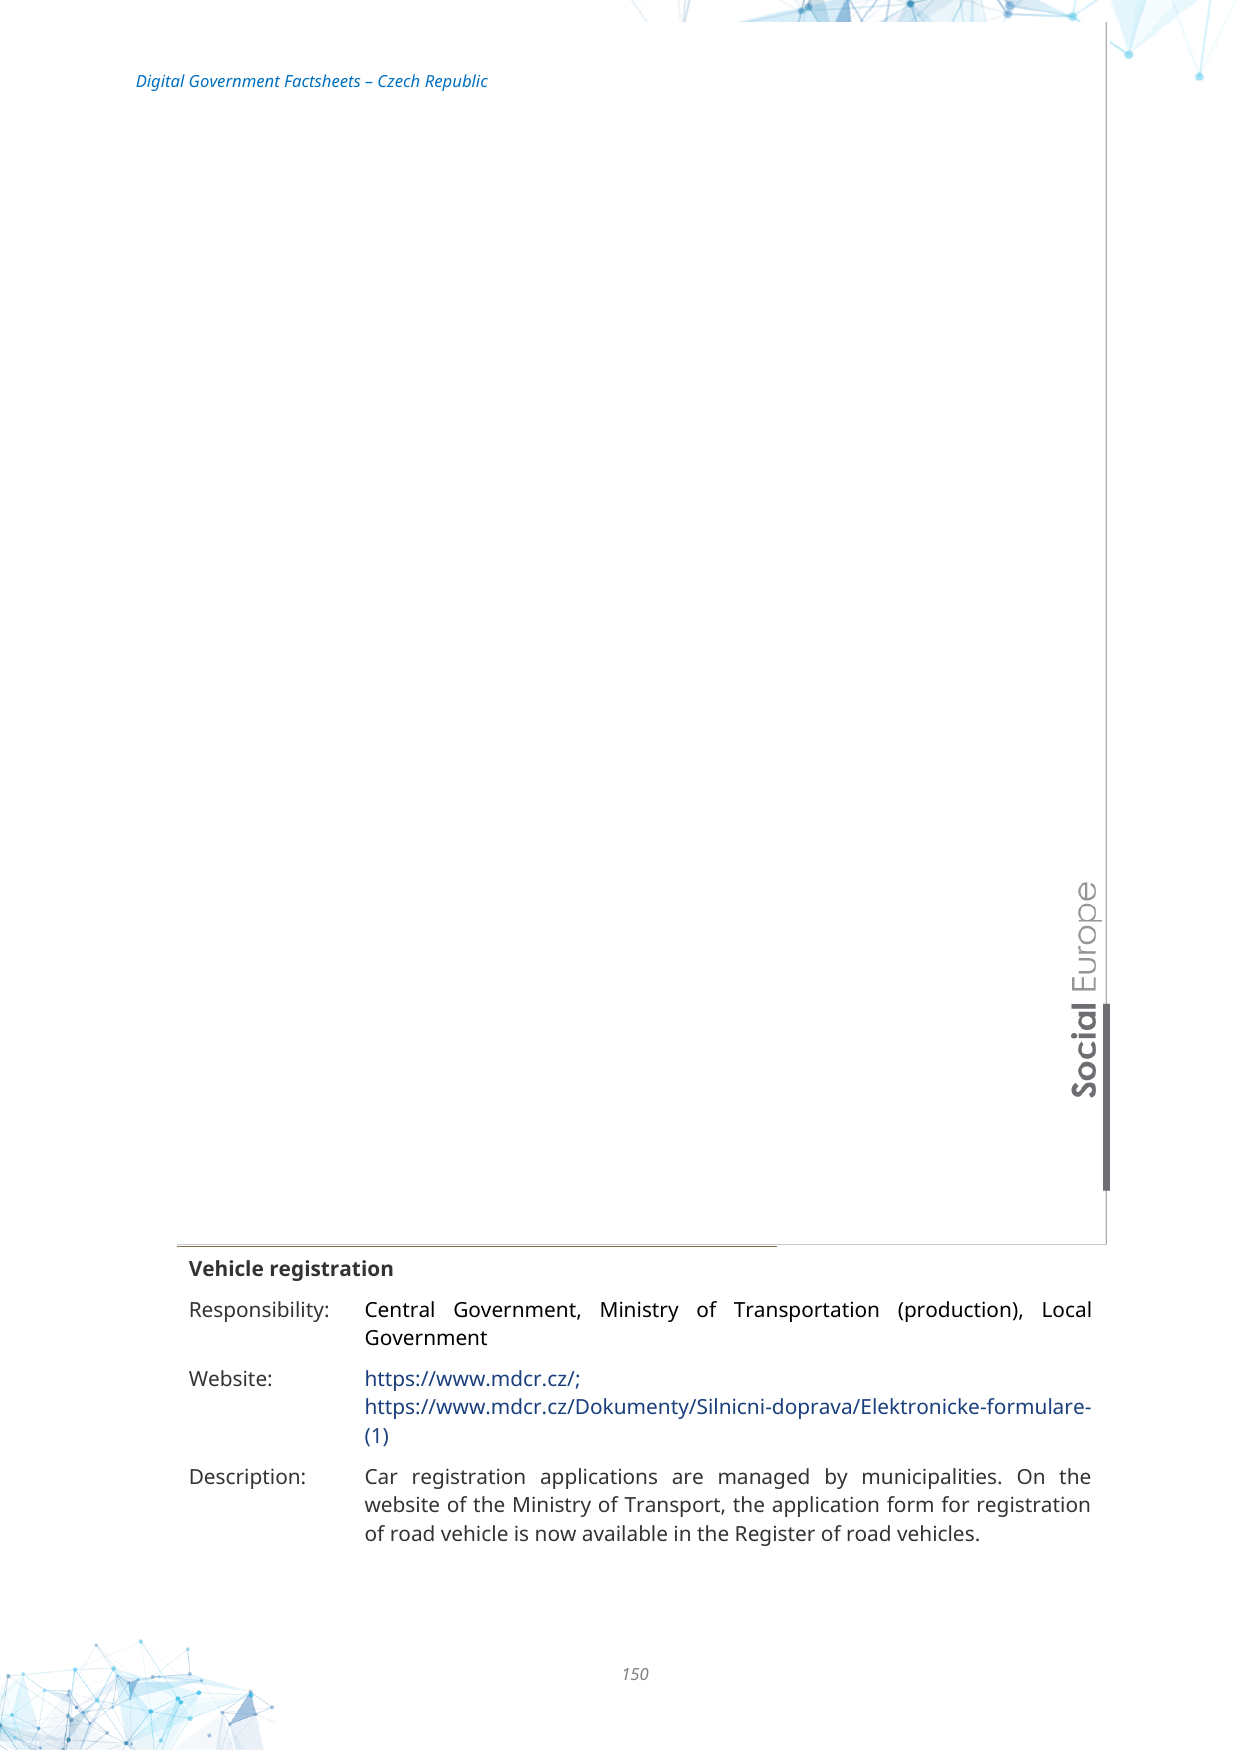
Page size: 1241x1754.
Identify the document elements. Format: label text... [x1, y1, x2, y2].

table_cell Description: [177, 1456, 353, 1553]
table_cell https://www.mdcr.cz/; https://www.mdcr.cz/Dokumenty/Silnicni-doprava/Elektronicke-formulare-(1) [353, 1358, 1104, 1456]
picture [177, 22, 1110, 1245]
table_cell Responsibility: [177, 1289, 353, 1358]
table_cell Car registration applications are managed by municipalities. On the website of the Ministry of Transport, the application form for registration of road vehicle is now available in the Register of road vehicles. [353, 1456, 1104, 1553]
table_cell Central Government, Ministry of Transportation (production), Local Government [353, 1289, 1104, 1358]
table_cell Website: [177, 1358, 353, 1456]
table_cell Vehicle registration [177, 1248, 1104, 1288]
